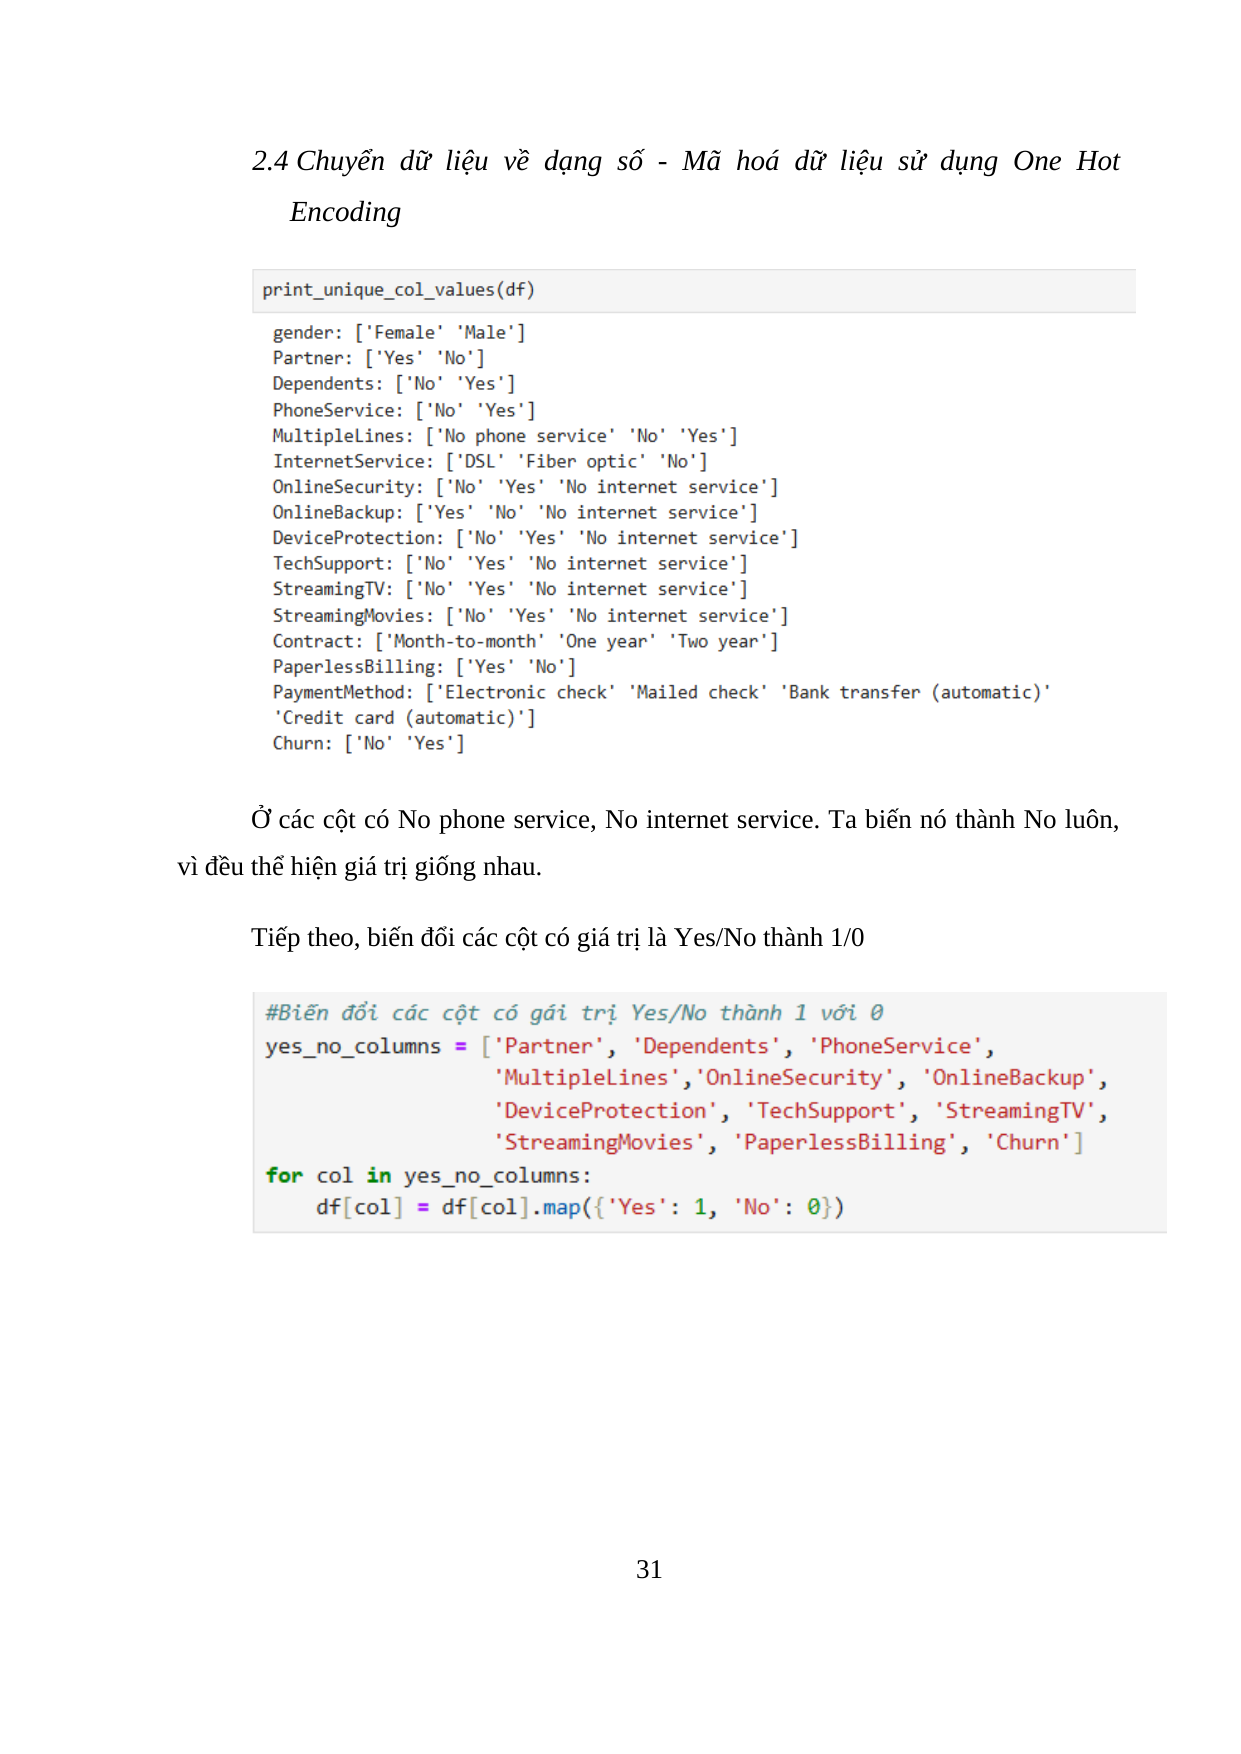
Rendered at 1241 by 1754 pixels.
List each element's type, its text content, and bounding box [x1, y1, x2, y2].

picture [250, 992, 1167, 1235]
list Chuyển dữ liệu về dạng số - Mã hoá dữ liệu sử dụng One Hot Encoding [252, 143, 1122, 227]
text Tiếp theo, biến đổi các cột có giá trị là Yes/No thành 1/0 [177, 921, 1122, 952]
picture [250, 269, 1136, 763]
text Ở các cột có No phone service, No internet service. Ta biến nó thành No luôn, vì đều thể hiện giá trị giống nhau. [177, 803, 1122, 881]
